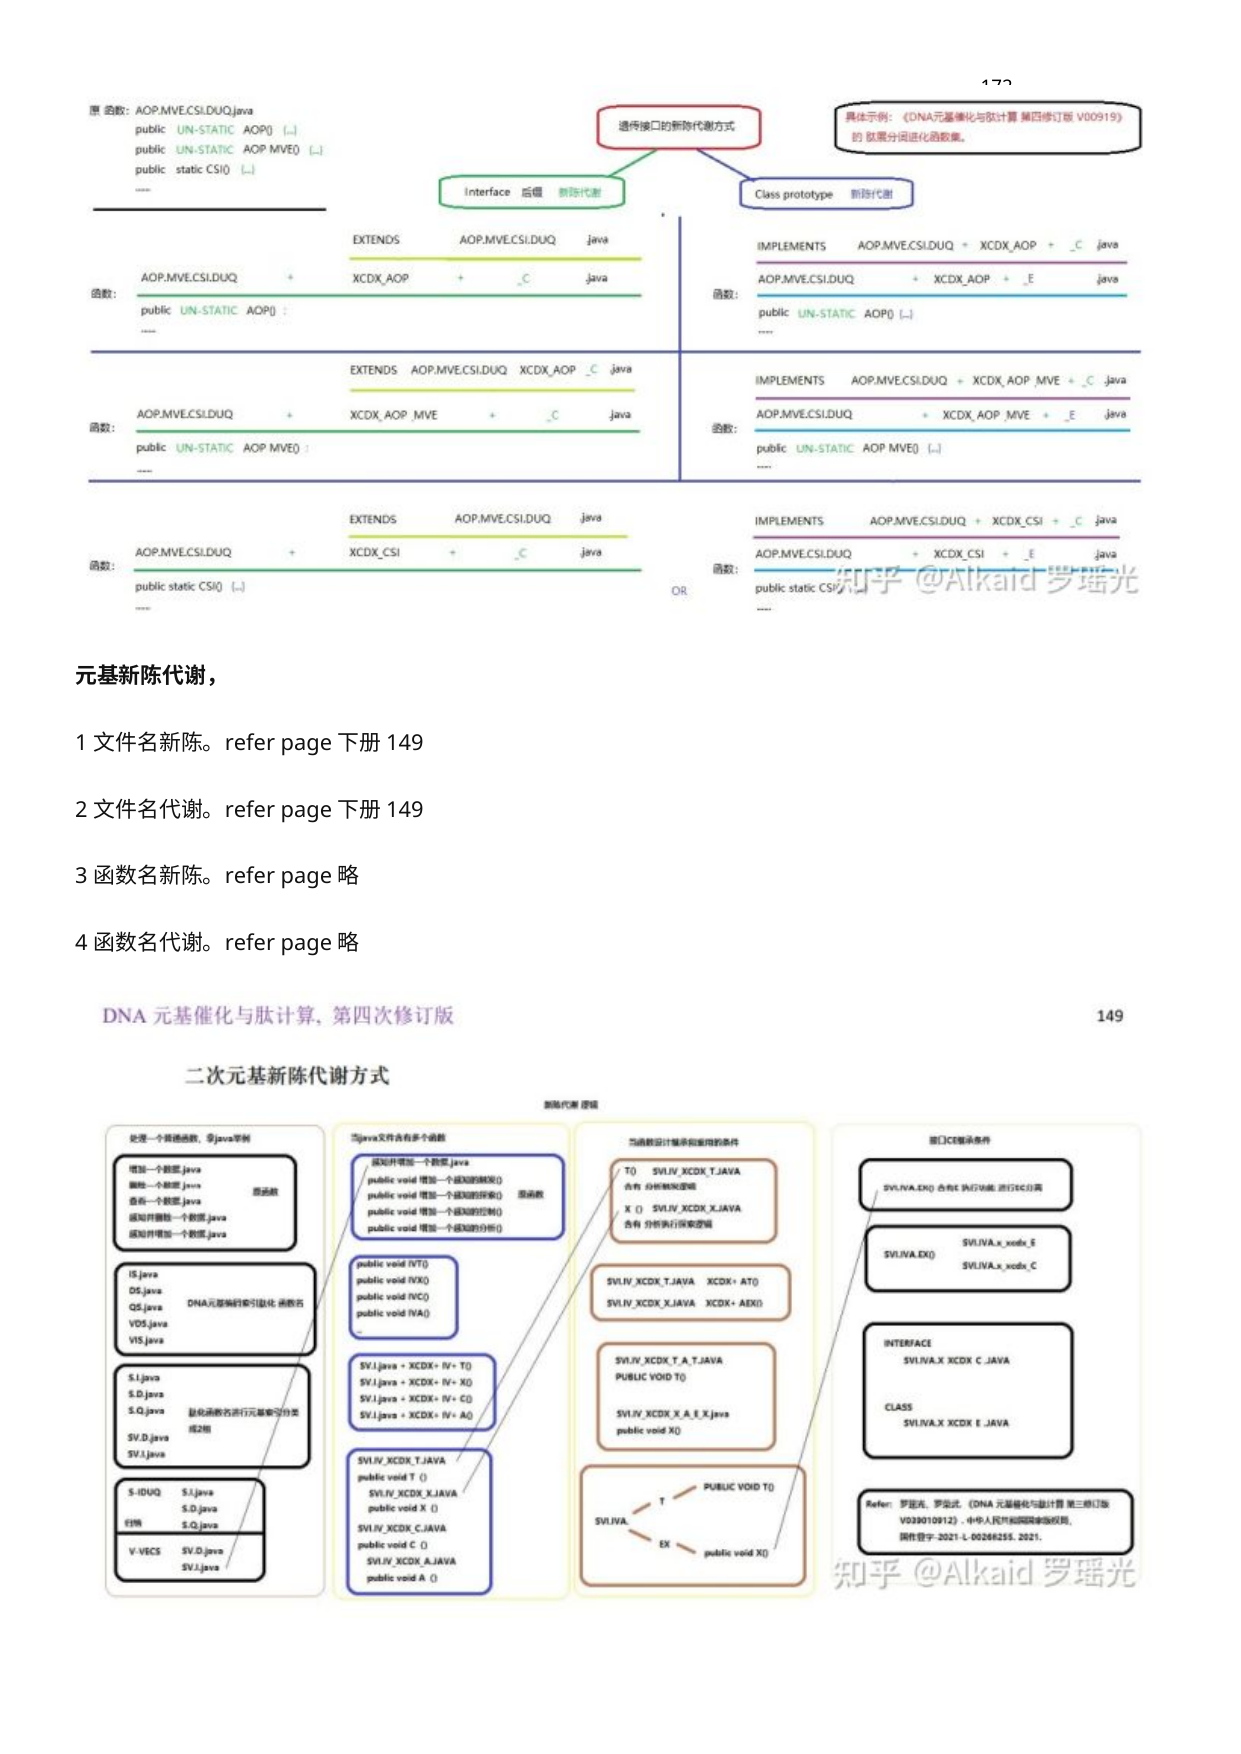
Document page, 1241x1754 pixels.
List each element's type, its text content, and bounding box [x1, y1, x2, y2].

text 元基新陈代谢， [75, 658, 1165, 690]
picture [75, 85, 1167, 624]
text 1 文件名新陈。refer page 下册149 [75, 725, 1165, 757]
text 3 函数名新陈。refer page 略 [75, 858, 1165, 890]
picture [75, 991, 1164, 1618]
text 4 函数名代谢。refer page 略 [75, 925, 1165, 957]
text 2 文件名代谢。refer page 下册149 [75, 792, 1165, 823]
